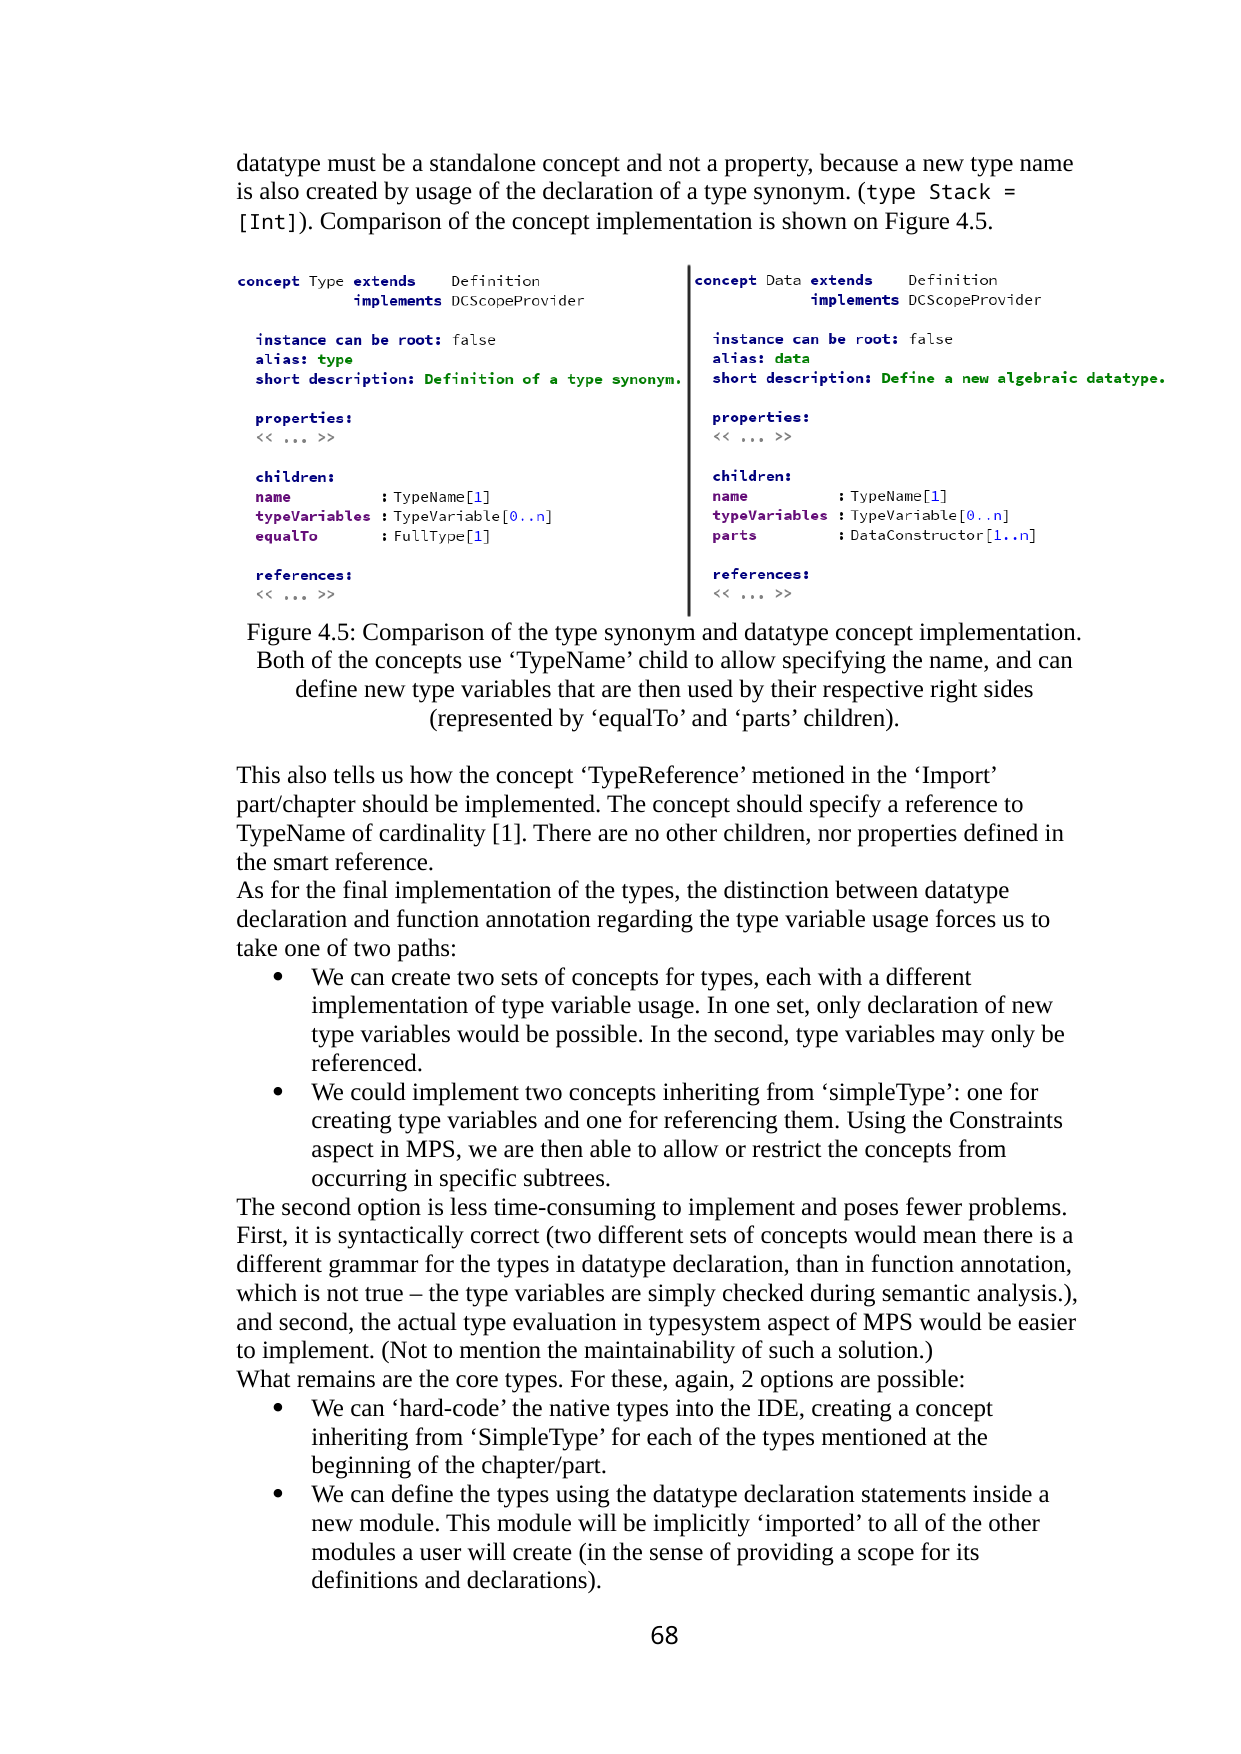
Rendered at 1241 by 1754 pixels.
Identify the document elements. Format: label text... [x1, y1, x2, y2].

text As for the final implementation of the types, the distinction between datatype declaration and function annotation regarding the type variable usage forces us to take one of two paths: [236, 876, 1092, 962]
list We can define the types using the datatype declaration statements inside a new module. This module will be implicitly ‘imported’ to all of the other modules a user will create (in the sense of providing a scope for its definitions and declarations). [274, 1479, 1092, 1594]
text What remains are the core types. For these, again, 2 options are possible: [236, 1364, 1092, 1393]
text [236, 148, 1092, 235]
list We can create two sets of concepts for types, each with a different implementation of type variable usage. In one set, only declaration of new type variables would be possible. In the second, type variables may only be referenced. [274, 962, 1092, 1077]
text The second option is less time-consuming to implement and poses fewer problems. First, it is syntactically correct (two different sets of concepts would mean there is a different grammar for the types in datatype declaration, than in function annotation, which is not true – the type variables are simply checked during semantic analysis.), and second, the actual type evaluation in typesystem aspect of MPS would be easier to implement. (Not to mention the maintainability of such a solution.) [236, 1192, 1092, 1364]
text This also tells us how the concept ‘TypeReference’ metioned in the ‘Import’ part/chapter should be implemented. The concept should specify a reference to TypeName of cardinality [1]. There are no other children, nor properties defined in the smart reference. [236, 761, 1092, 876]
list We could implement two concepts inheriting from ‘simpleType’: one for creating type variables and one for referencing them. Using the Constraints aspect in MPS, we are then able to allow or restrict the concepts from occurring in specific subtrees. [274, 1077, 1092, 1192]
picture [236, 264, 1168, 617]
list We can ‘hard-code’ the native types into the IDE, creating a concept inheriting from ‘SimpleType’ for each of the types mentioned at the beginning of the chapter/part. [274, 1393, 1092, 1479]
text Figure 4.5: Comparison of the type synonym and datatype concept implementation. Both of the concepts use ‘TypeName’ child to allow specifying the name, and can define new type variables that are then used by their respective right sides (represented by ‘equalTo’ and ‘parts’ children). [236, 617, 1092, 732]
